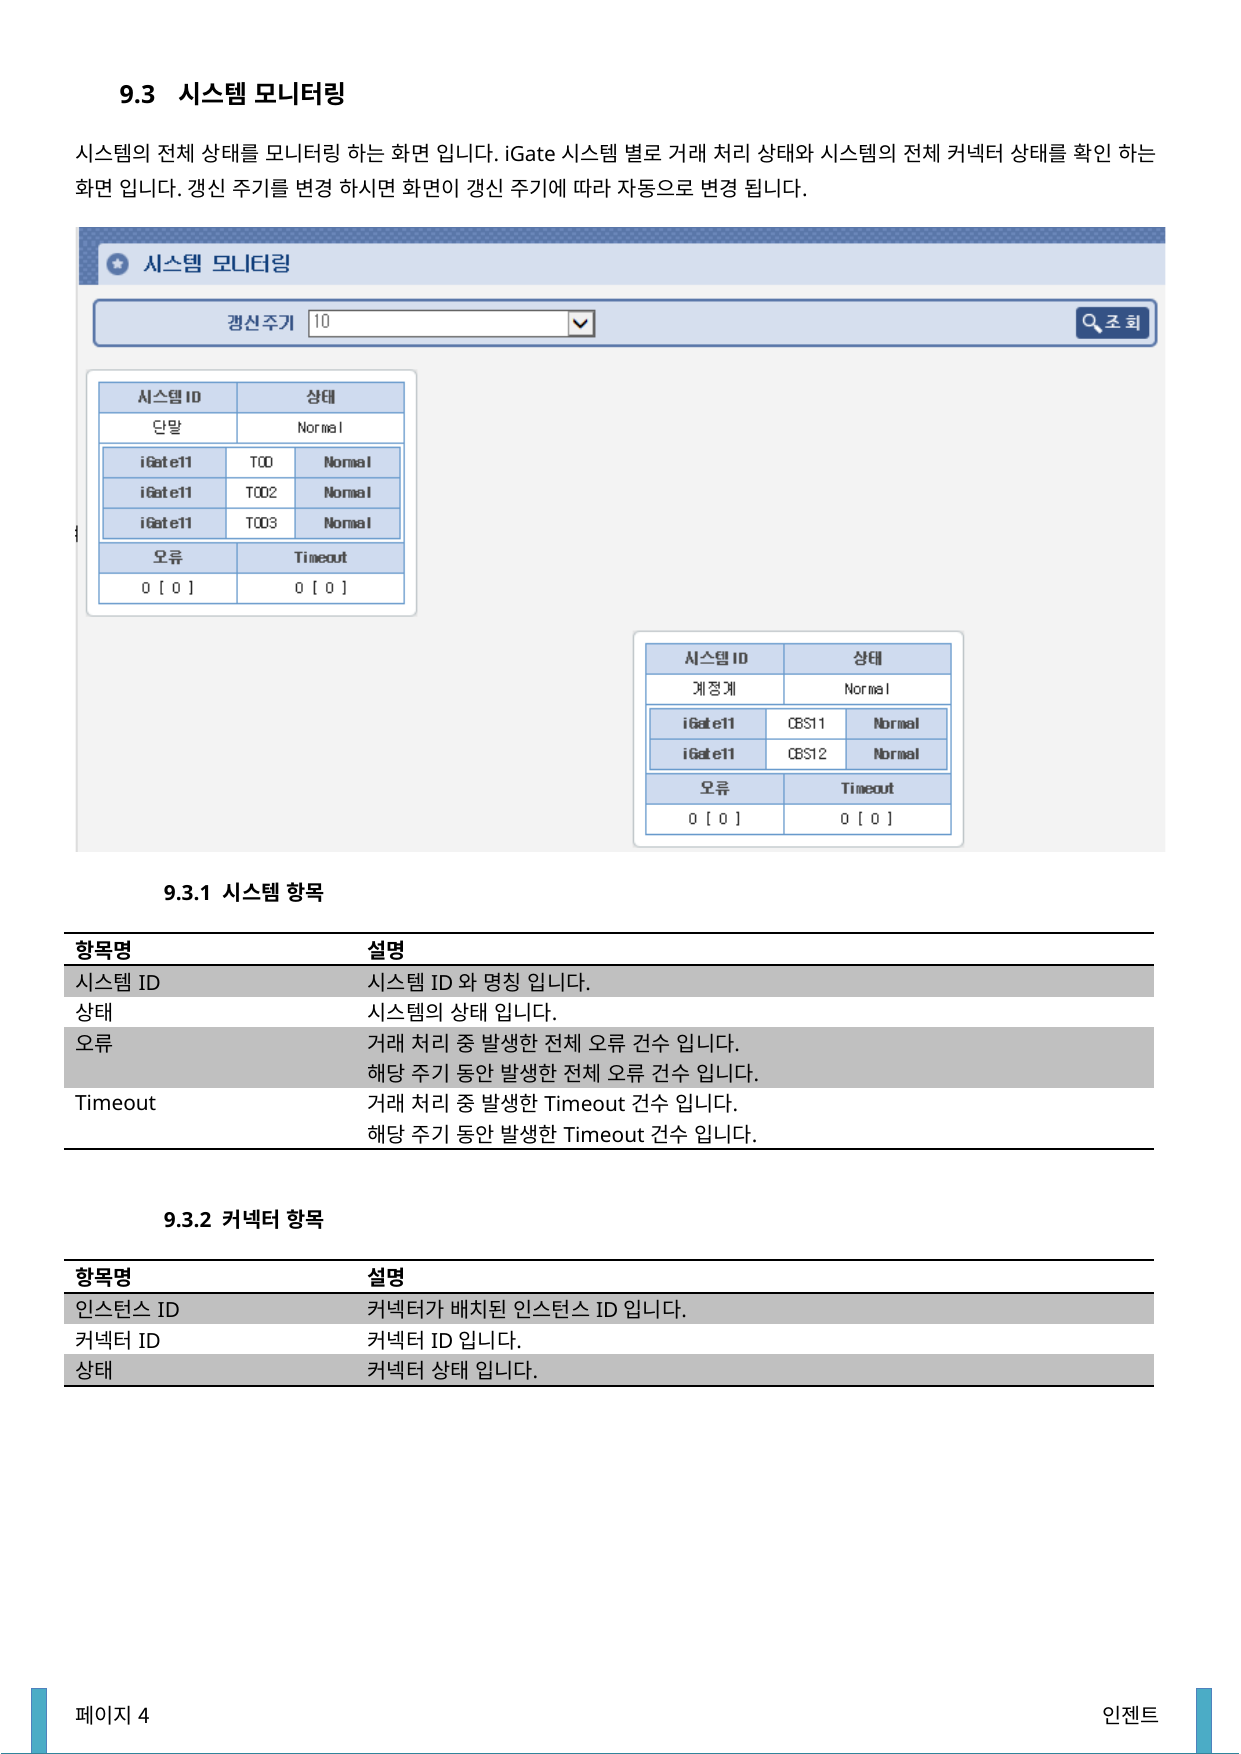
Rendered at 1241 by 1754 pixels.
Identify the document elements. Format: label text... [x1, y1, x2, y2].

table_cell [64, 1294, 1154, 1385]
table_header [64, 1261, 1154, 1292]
subtitle 시스템 모니터링 [119, 75, 1165, 111]
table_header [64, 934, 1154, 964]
subtitle 커넥터 항목 [164, 1204, 1165, 1234]
text 시스템의 전체 상태를 모니터링 하는 화면 입니다. iGate 시스템 별로 거래 처리 상태와 시스템의 전체 커넥터 상태를 확인 하는 화면 입니다. 갱신 주기를 변경 하시면 화면이 갱신 주기에 따라 자동으로 변경 됩니다. [75, 137, 1165, 203]
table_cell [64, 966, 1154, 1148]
picture [75, 227, 1166, 852]
subtitle 시스템 항목 [164, 876, 1165, 907]
